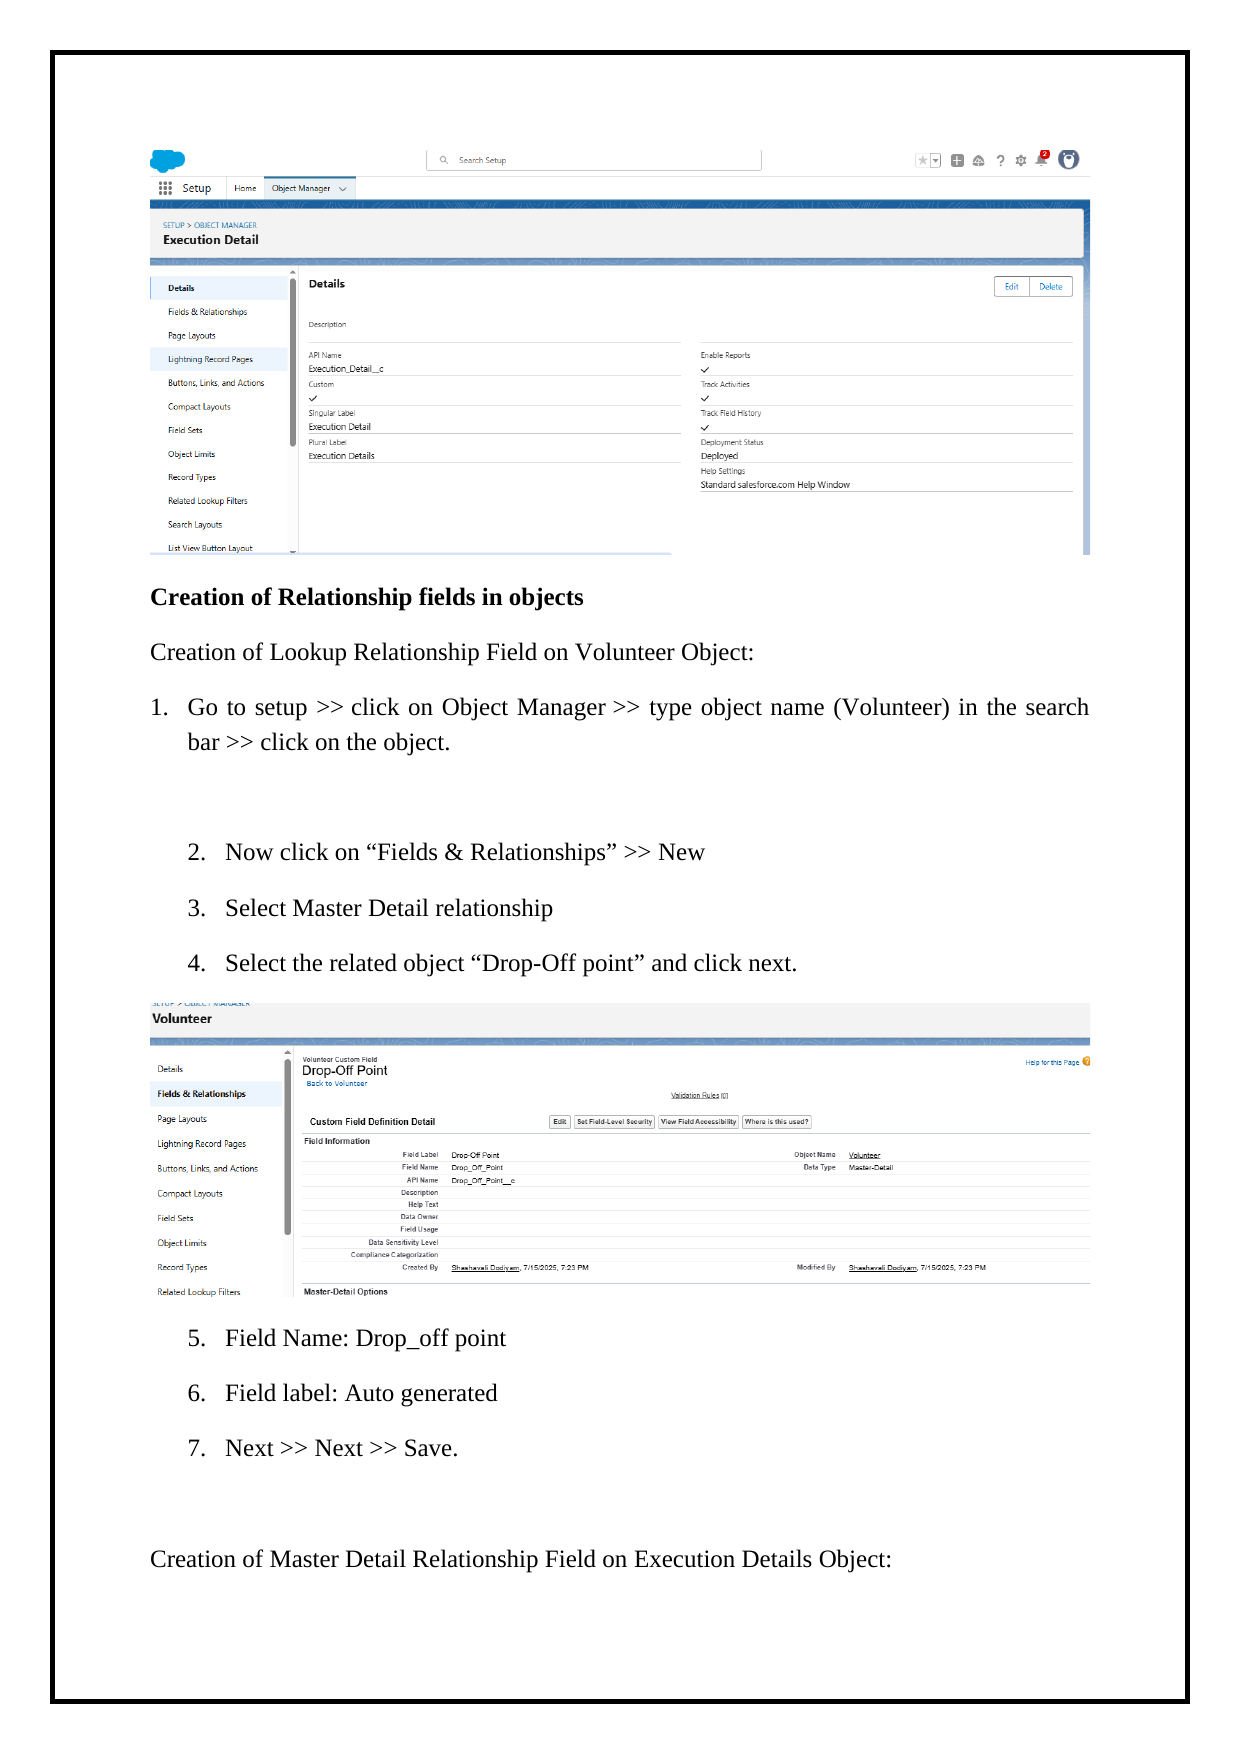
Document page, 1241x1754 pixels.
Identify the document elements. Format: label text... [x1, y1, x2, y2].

list Now click on “Fields & Relationships” >> New [187, 837, 1090, 866]
list Select the related object “Drop-Off point” and click next. [187, 948, 1090, 977]
picture [150, 150, 1091, 555]
list Go to setup >> click on Object Manager >> type object name (Volunteer) in the search bar >> click on the object. [150, 692, 1090, 756]
list Select Master Detail relationship [187, 893, 1090, 922]
text Creation of Relationship fields in objects [150, 582, 1090, 611]
list Next >> Next >> Save. [187, 1433, 1090, 1462]
text Creation of Master Detail Relationship Field on Execution Details Object: [150, 1544, 1090, 1573]
text Creation of Lookup Relationship Field on Volunteer Object: [150, 637, 1090, 666]
list Field label: Auto generated [187, 1378, 1090, 1407]
picture [150, 1003, 1091, 1297]
list Field Name: Drop_off point [187, 1323, 1090, 1352]
